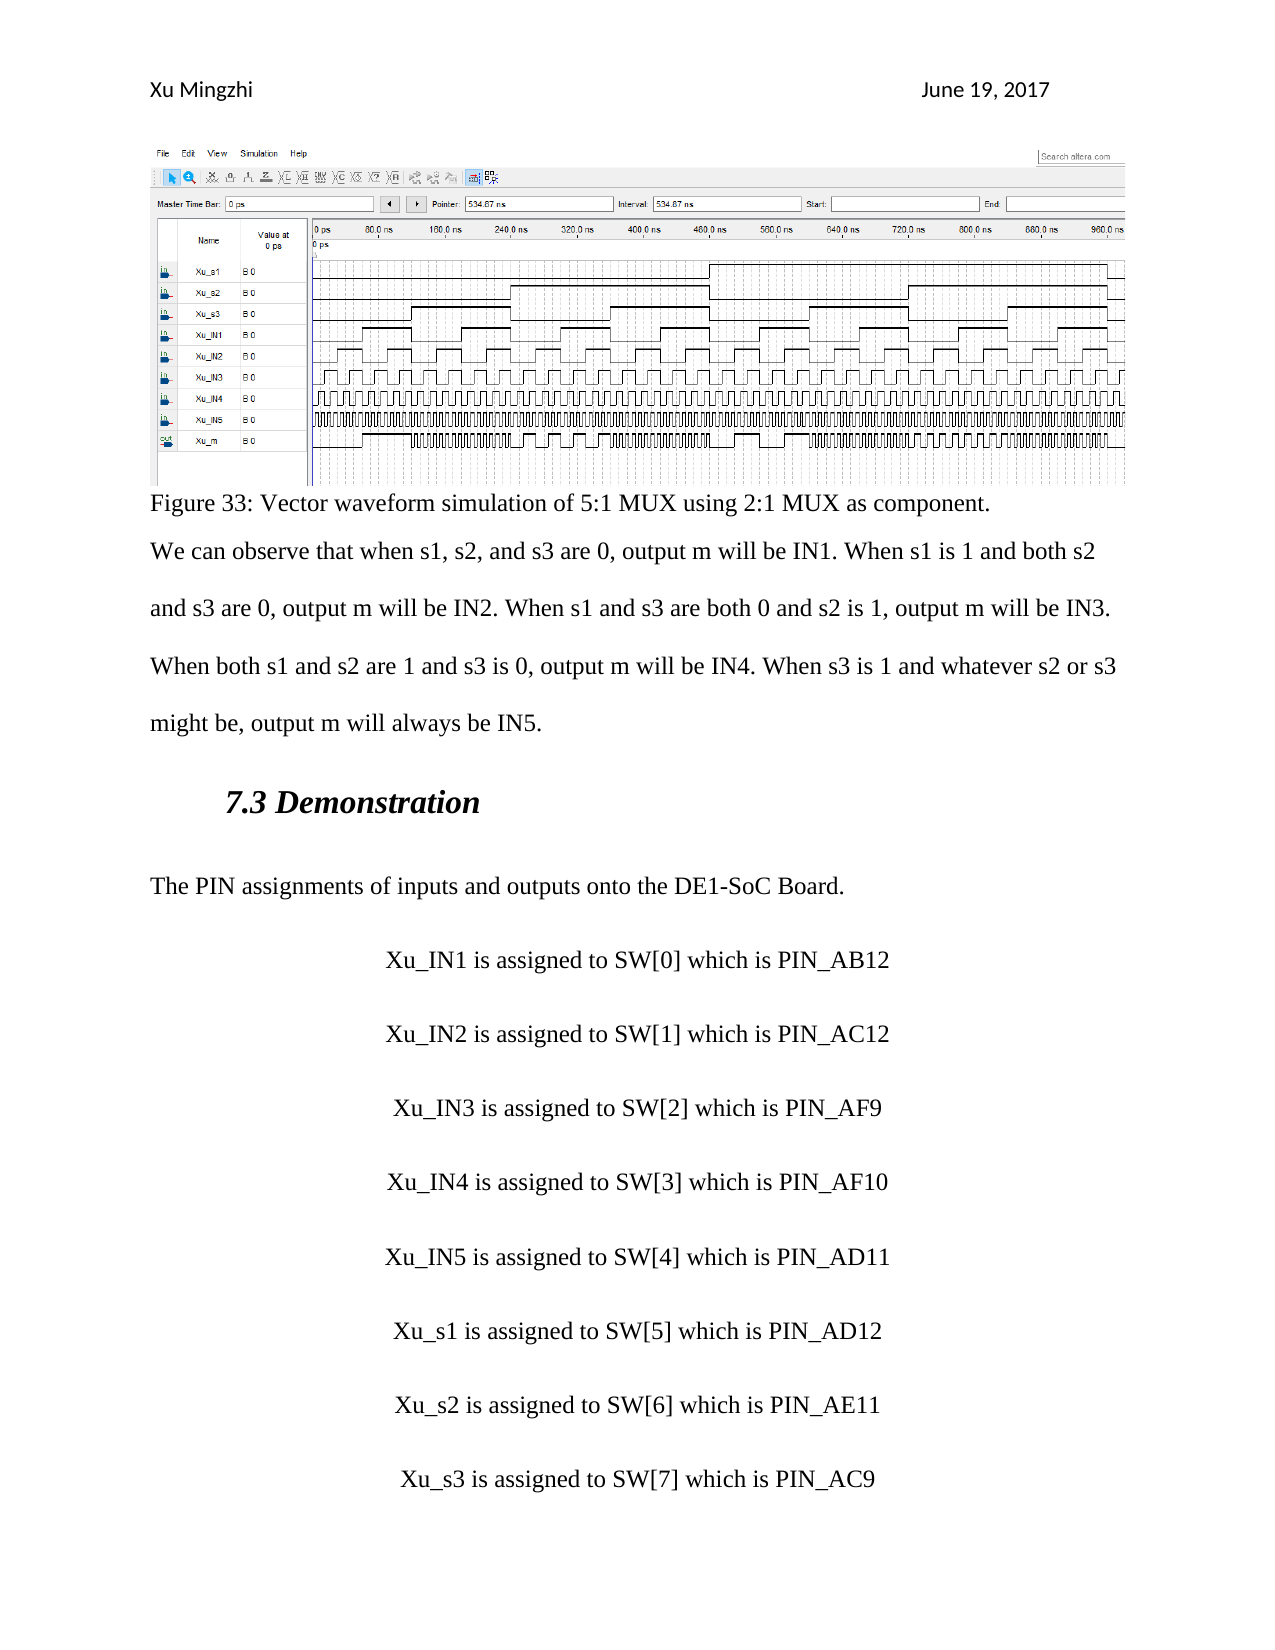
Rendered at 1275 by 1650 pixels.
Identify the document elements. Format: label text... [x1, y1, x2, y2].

text Xu_IN1 is assigned to SW[0] which is PIN_AB12 [150, 945, 1125, 974]
text Figure 33: Vector waveform simulation of 5:1 MUX using 2:1 MUX as component. [150, 486, 1125, 517]
subtitle Demonstration [225, 783, 1125, 821]
text Xu_IN5 is assigned to SW[4] which is PIN_AD11 [150, 1242, 1125, 1270]
text Xu_s1 is assigned to SW[5] which is PIN_AD12 [150, 1316, 1125, 1344]
text Xu_IN3 is assigned to SW[2] which is PIN_AF9 [150, 1093, 1125, 1122]
text Xu_IN4 is assigned to SW[3] which is PIN_AF10 [150, 1167, 1125, 1196]
text Xu_s3 is assigned to SW[7] which is PIN_AC9 [150, 1464, 1125, 1493]
text Xu_IN2 is assigned to SW[1] which is PIN_AC12 [150, 1019, 1125, 1048]
text Xu_s2 is assigned to SW[6] which is PIN_AE11 [150, 1390, 1125, 1419]
picture [150, 150, 1125, 486]
text The PIN assignments of inputs and outputs onto the DE1-SoC Board. [150, 871, 1125, 899]
text We can observe that when s1, s2, and s3 are 0, output m will be IN1. When s1 is 1 and both s2 and s3 are 0, output m will be IN2. When s1 and s3 are both 0 and s2 is 1, output m will be IN3. When both s1 and s2 are 1 and s3 is 0, output m will be IN4. When s3 is 1 and whatever s2 or s3 might be, output m will always be IN5. [150, 536, 1125, 737]
